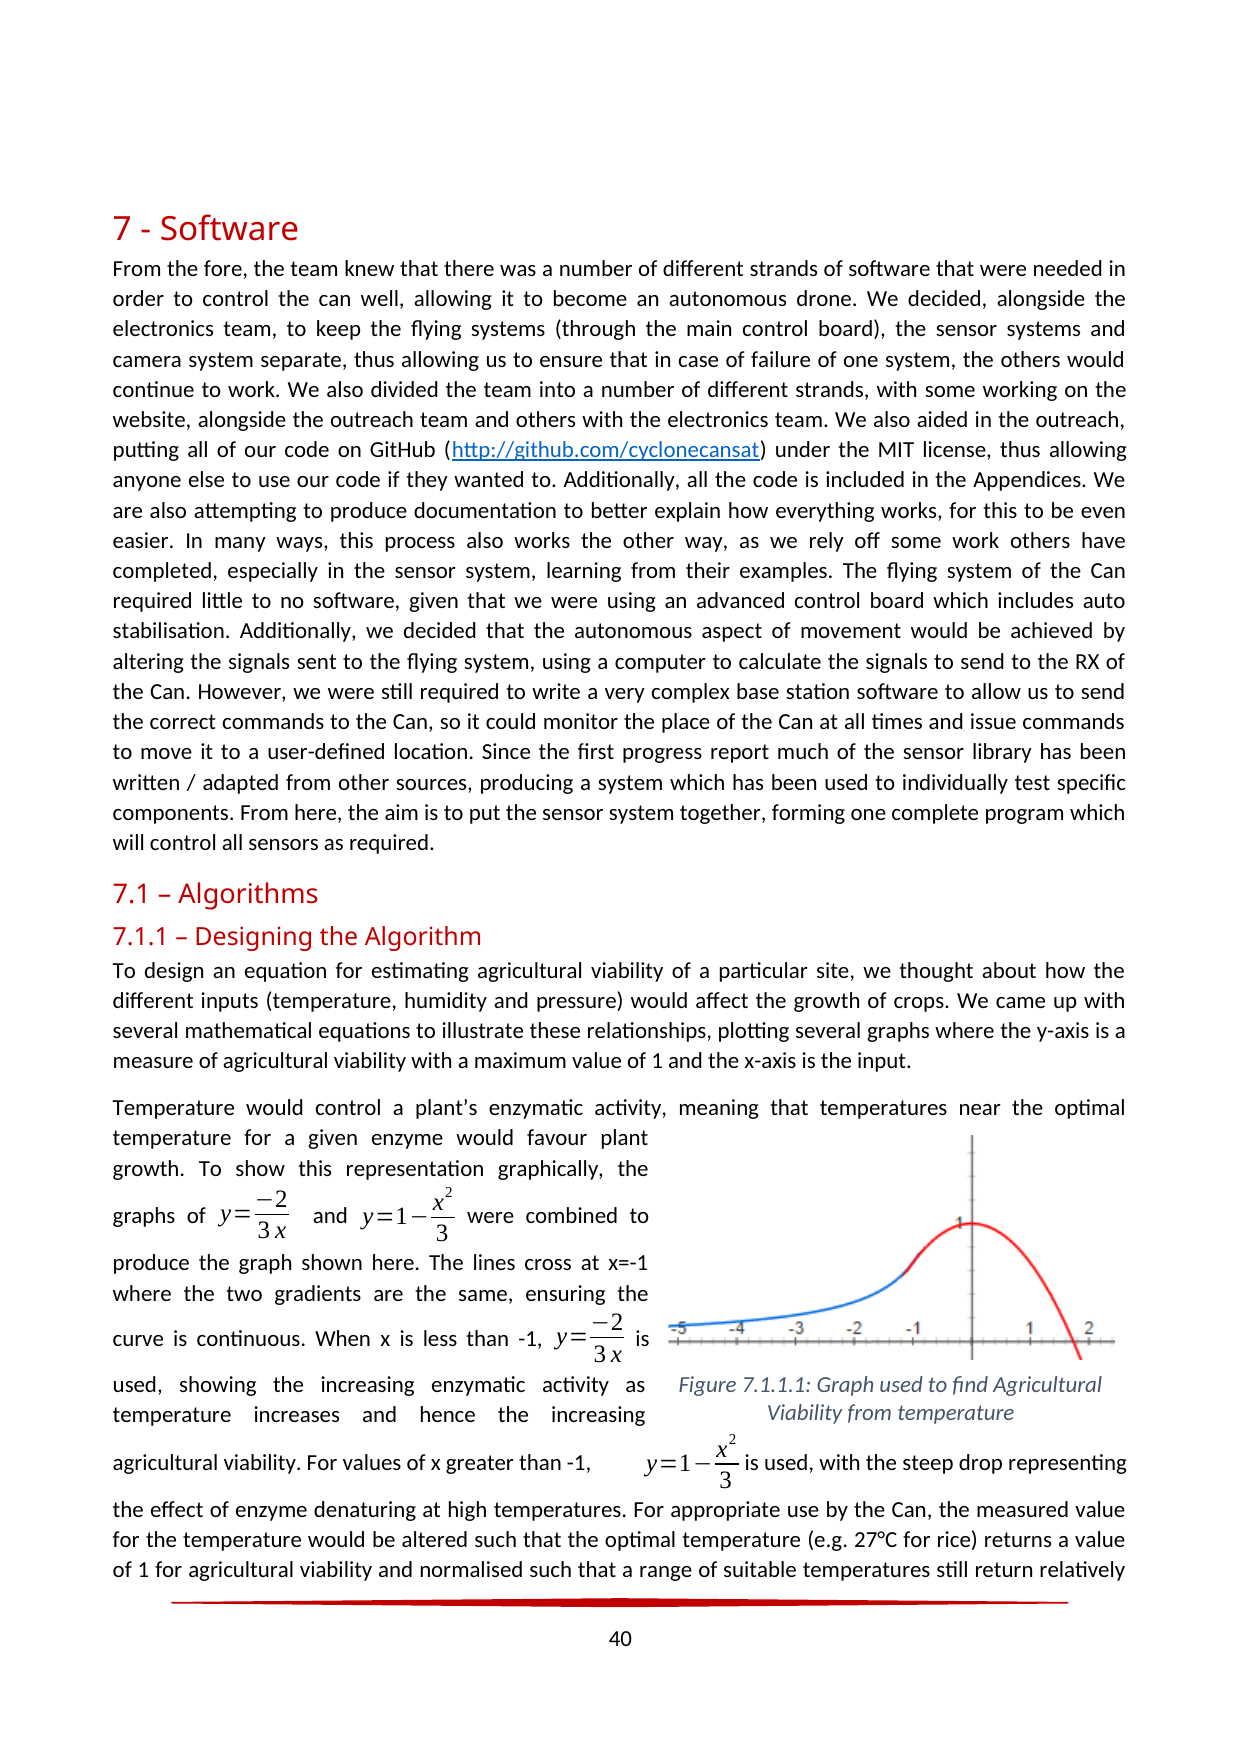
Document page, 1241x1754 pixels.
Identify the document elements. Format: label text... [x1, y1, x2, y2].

text To design an equation for estimating agricultural viability of a particular site, we thought about how the different inputs (temperature, humidity and pressure) would affect the growth of crops. We came up with several mathematical equations to illustrate these relationships, plotting several graphs where the y-axis is a measure of agricultural viability with a maximum value of 1 and the x-axis is the input. [112, 956, 1128, 1074]
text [112, 1093, 1128, 1584]
picture [665, 1135, 1114, 1358]
text From the fore, the team knew that there was a number of different strands of software that were needed in order to control the can well, allowing it to become an autonomous drone. We decided, alongside the electronics team, to keep the flying systems (through the main control board), the sensor systems and camera system separate, thus allowing us to ensure that in case of failure of one system, the others would continue to work. We also divided the team into a number of different strands, with some working on the website, alongside the outreach team and others with the electronics team. We also aided in the outreach, putting all of our code on GitHub (http://github.com/cyclonecansat) under the MIT license, thus allowing anyone else to use our code if they wanted to. Additionally, all the code is included in the Appendices. We are also attempting to produce documentation to better explain how everything works, for this to be even easier. In many ways, this process also works the other way, as we rely off some work others have completed, especially in the sensor system, learning from their examples. The flying system of the Can required little to no software, given that we were using an advanced control board which includes auto stabilisation. Additionally, we decided that the autonomous aspect of movement would be achieved by altering the signals sent to the flying system, using a computer to calculate the signals to send to the RX of the Can. However, we were still required to write a very complex base station software to allow us to send the correct commands to the Can, so it could monitor the place of the Can at all times and issue commands to move it to a user-defined location. Since the first progress report much of the sensor library has been written / adapted from other sources, producing a system which has been used to individually test specific components. From here, the aim is to put the sensor system together, forming one complete program which will control all sensors as required. [112, 254, 1128, 856]
subtitle 7 - Software [112, 205, 1128, 251]
subtitle 7.1.1 – Designing the Algorithm [112, 919, 1128, 953]
subtitle 7.1 – Algorithms [112, 875, 1128, 912]
